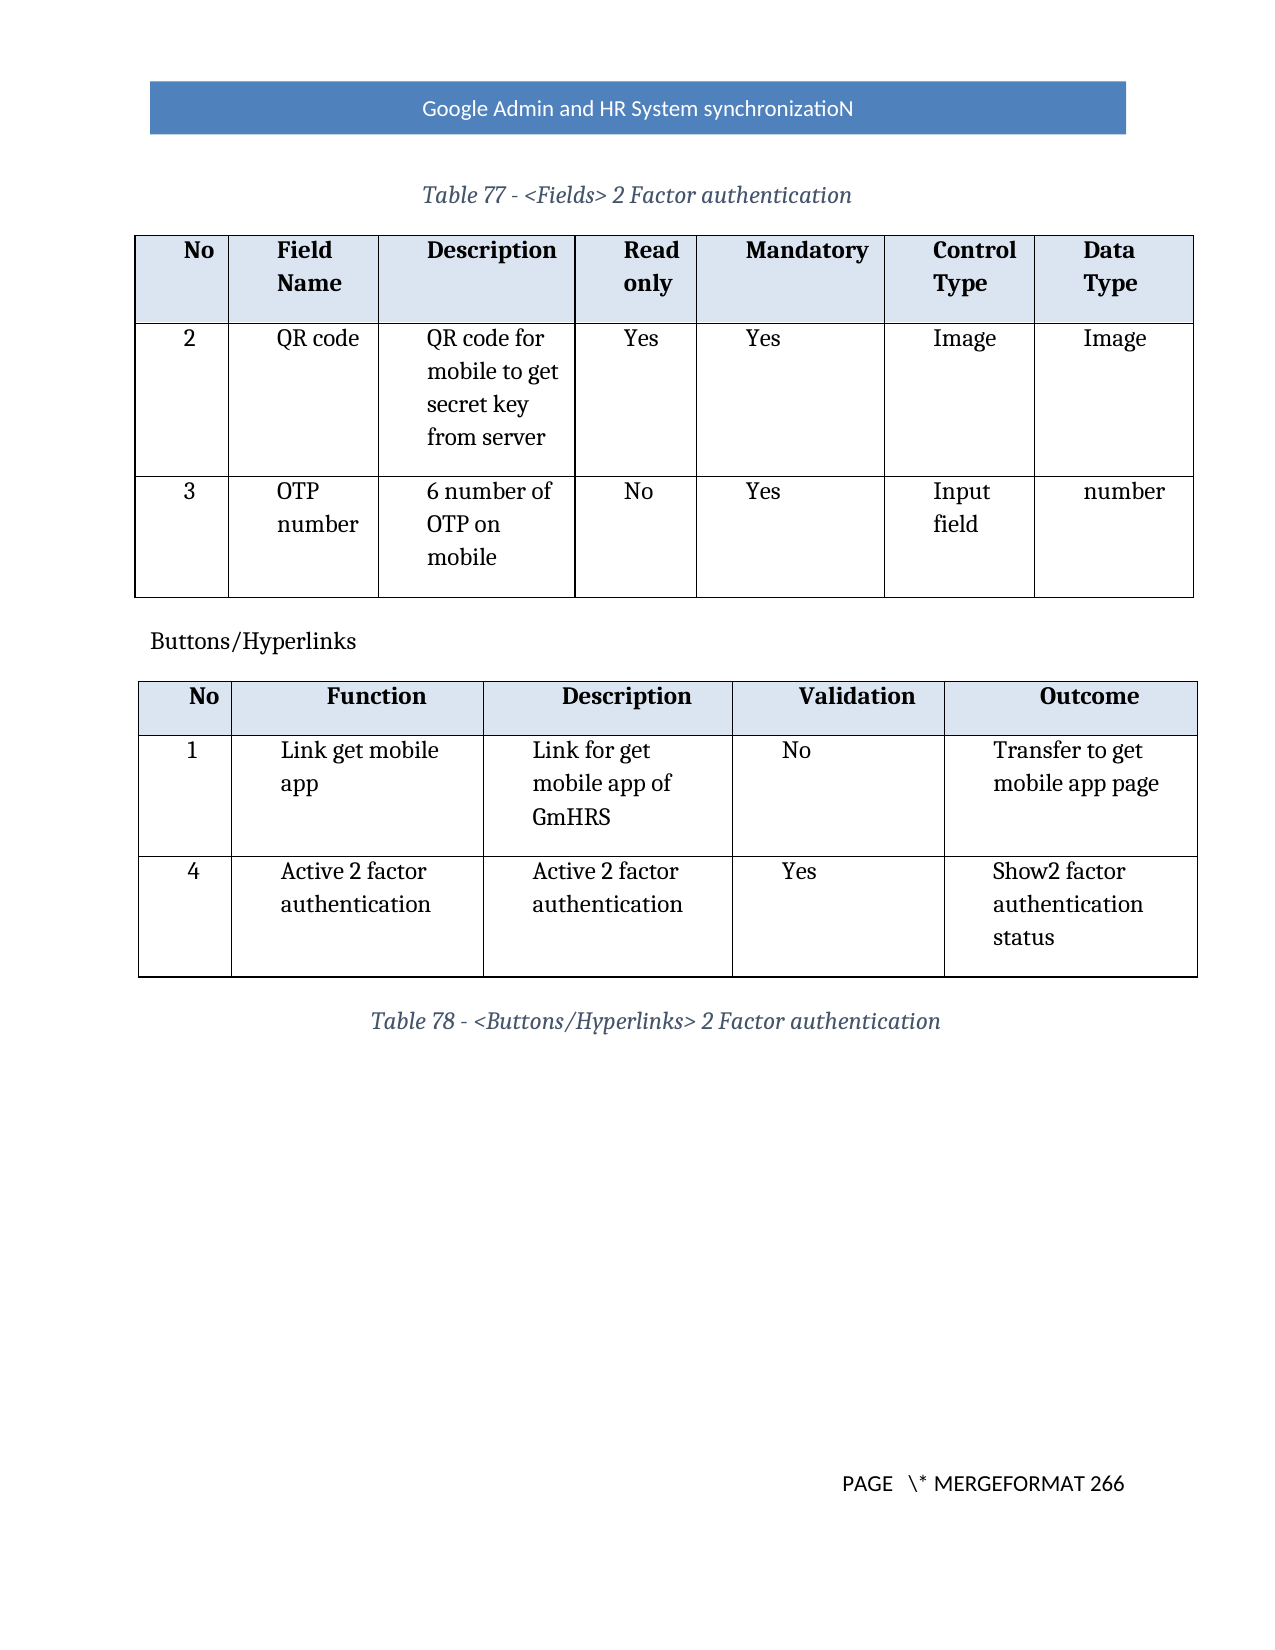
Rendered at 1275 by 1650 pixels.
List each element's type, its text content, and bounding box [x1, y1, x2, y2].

text Buttons/Hyperlinks [150, 598, 1125, 656]
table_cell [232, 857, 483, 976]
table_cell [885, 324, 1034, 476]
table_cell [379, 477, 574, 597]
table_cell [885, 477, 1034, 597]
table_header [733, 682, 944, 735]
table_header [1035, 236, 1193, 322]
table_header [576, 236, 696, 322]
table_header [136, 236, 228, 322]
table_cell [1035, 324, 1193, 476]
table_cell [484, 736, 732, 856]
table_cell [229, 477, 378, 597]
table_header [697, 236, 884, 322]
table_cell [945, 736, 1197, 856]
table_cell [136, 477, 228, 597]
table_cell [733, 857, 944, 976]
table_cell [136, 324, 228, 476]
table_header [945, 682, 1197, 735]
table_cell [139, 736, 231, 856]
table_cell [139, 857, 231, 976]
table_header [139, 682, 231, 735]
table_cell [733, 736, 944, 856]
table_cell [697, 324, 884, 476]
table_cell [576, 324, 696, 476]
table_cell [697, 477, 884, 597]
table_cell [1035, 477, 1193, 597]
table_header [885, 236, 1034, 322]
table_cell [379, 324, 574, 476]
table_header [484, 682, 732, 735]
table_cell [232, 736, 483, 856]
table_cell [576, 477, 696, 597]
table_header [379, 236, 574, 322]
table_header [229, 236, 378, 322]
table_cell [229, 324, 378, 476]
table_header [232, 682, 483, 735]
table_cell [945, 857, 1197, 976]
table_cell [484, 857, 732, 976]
